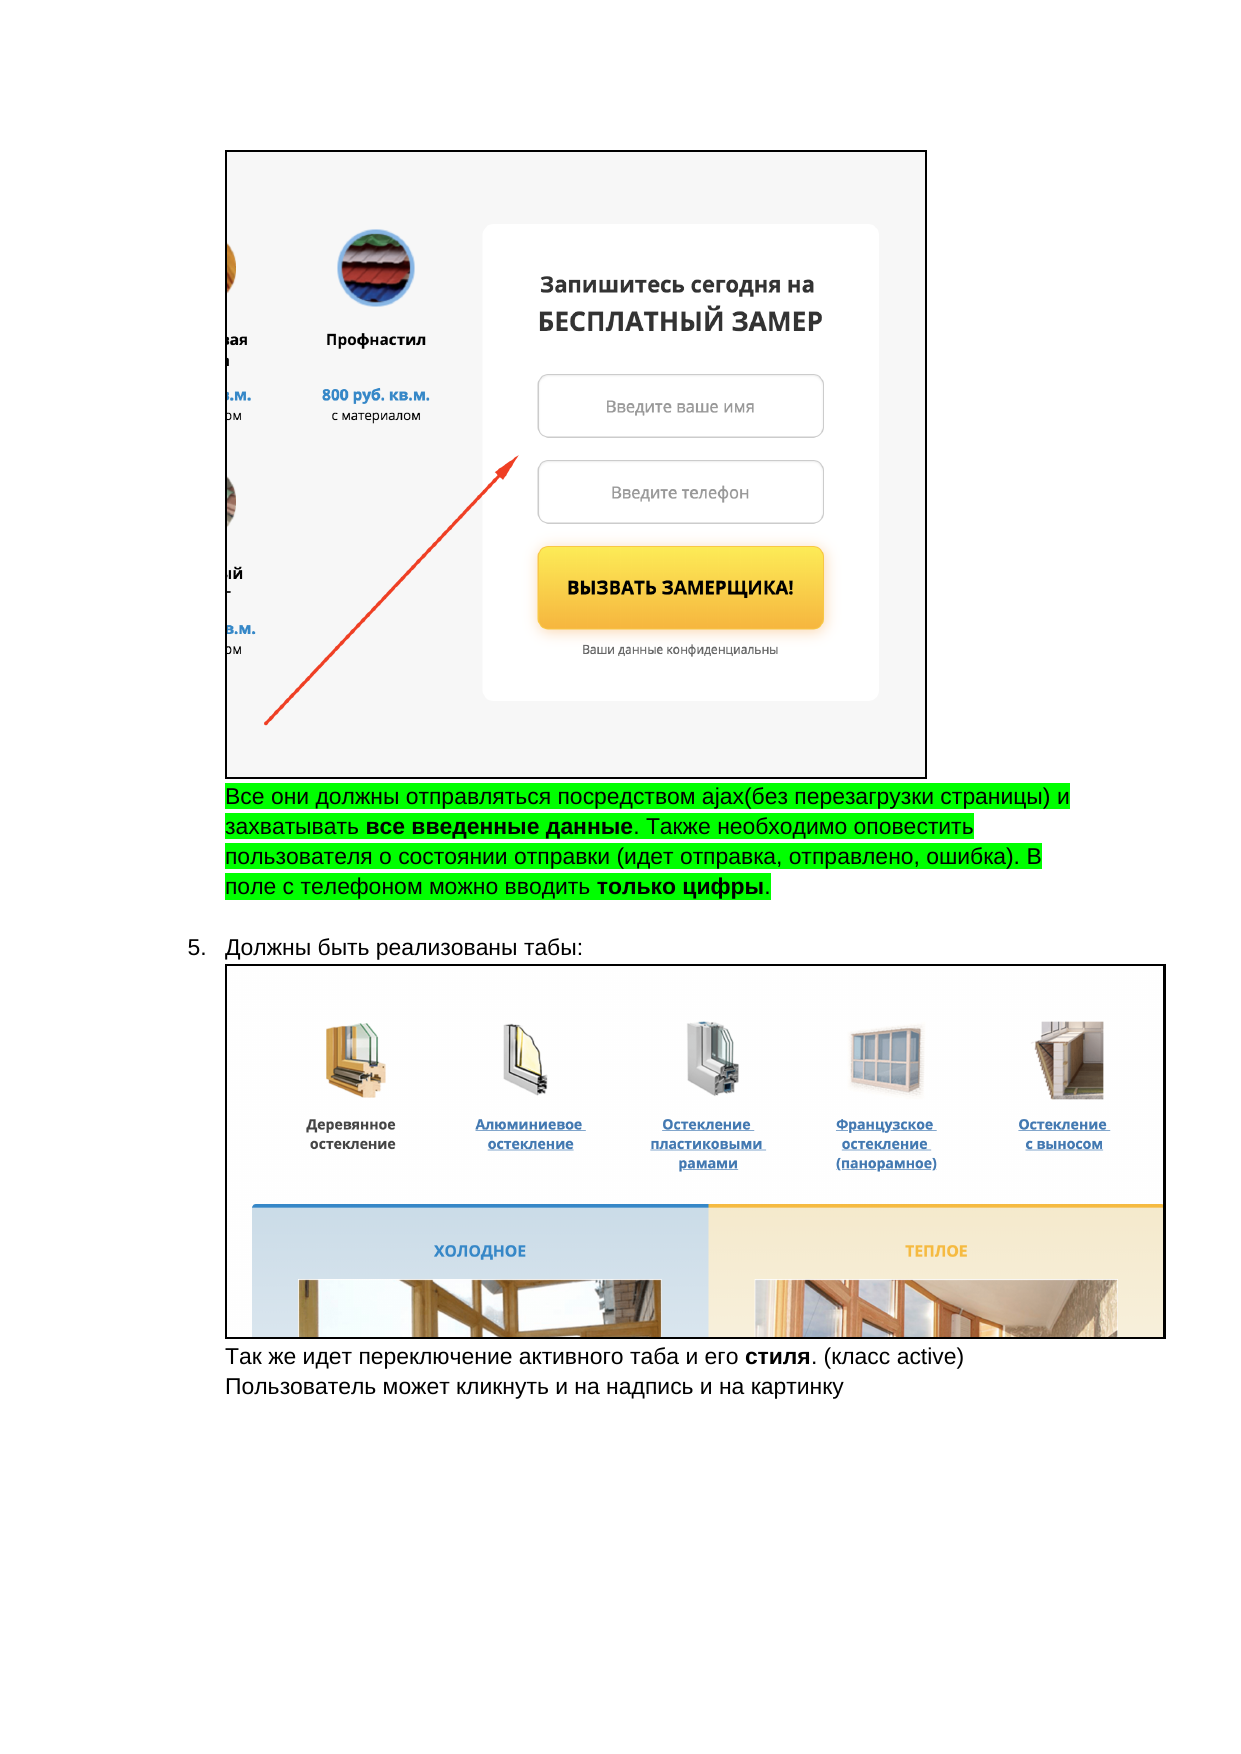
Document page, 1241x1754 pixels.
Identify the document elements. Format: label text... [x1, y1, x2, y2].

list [187, 150, 1090, 930]
picture [227, 966, 1163, 1337]
text Пользователь может кликнуть и на надпись и на картинку [225, 1373, 1090, 1399]
picture [227, 152, 925, 777]
